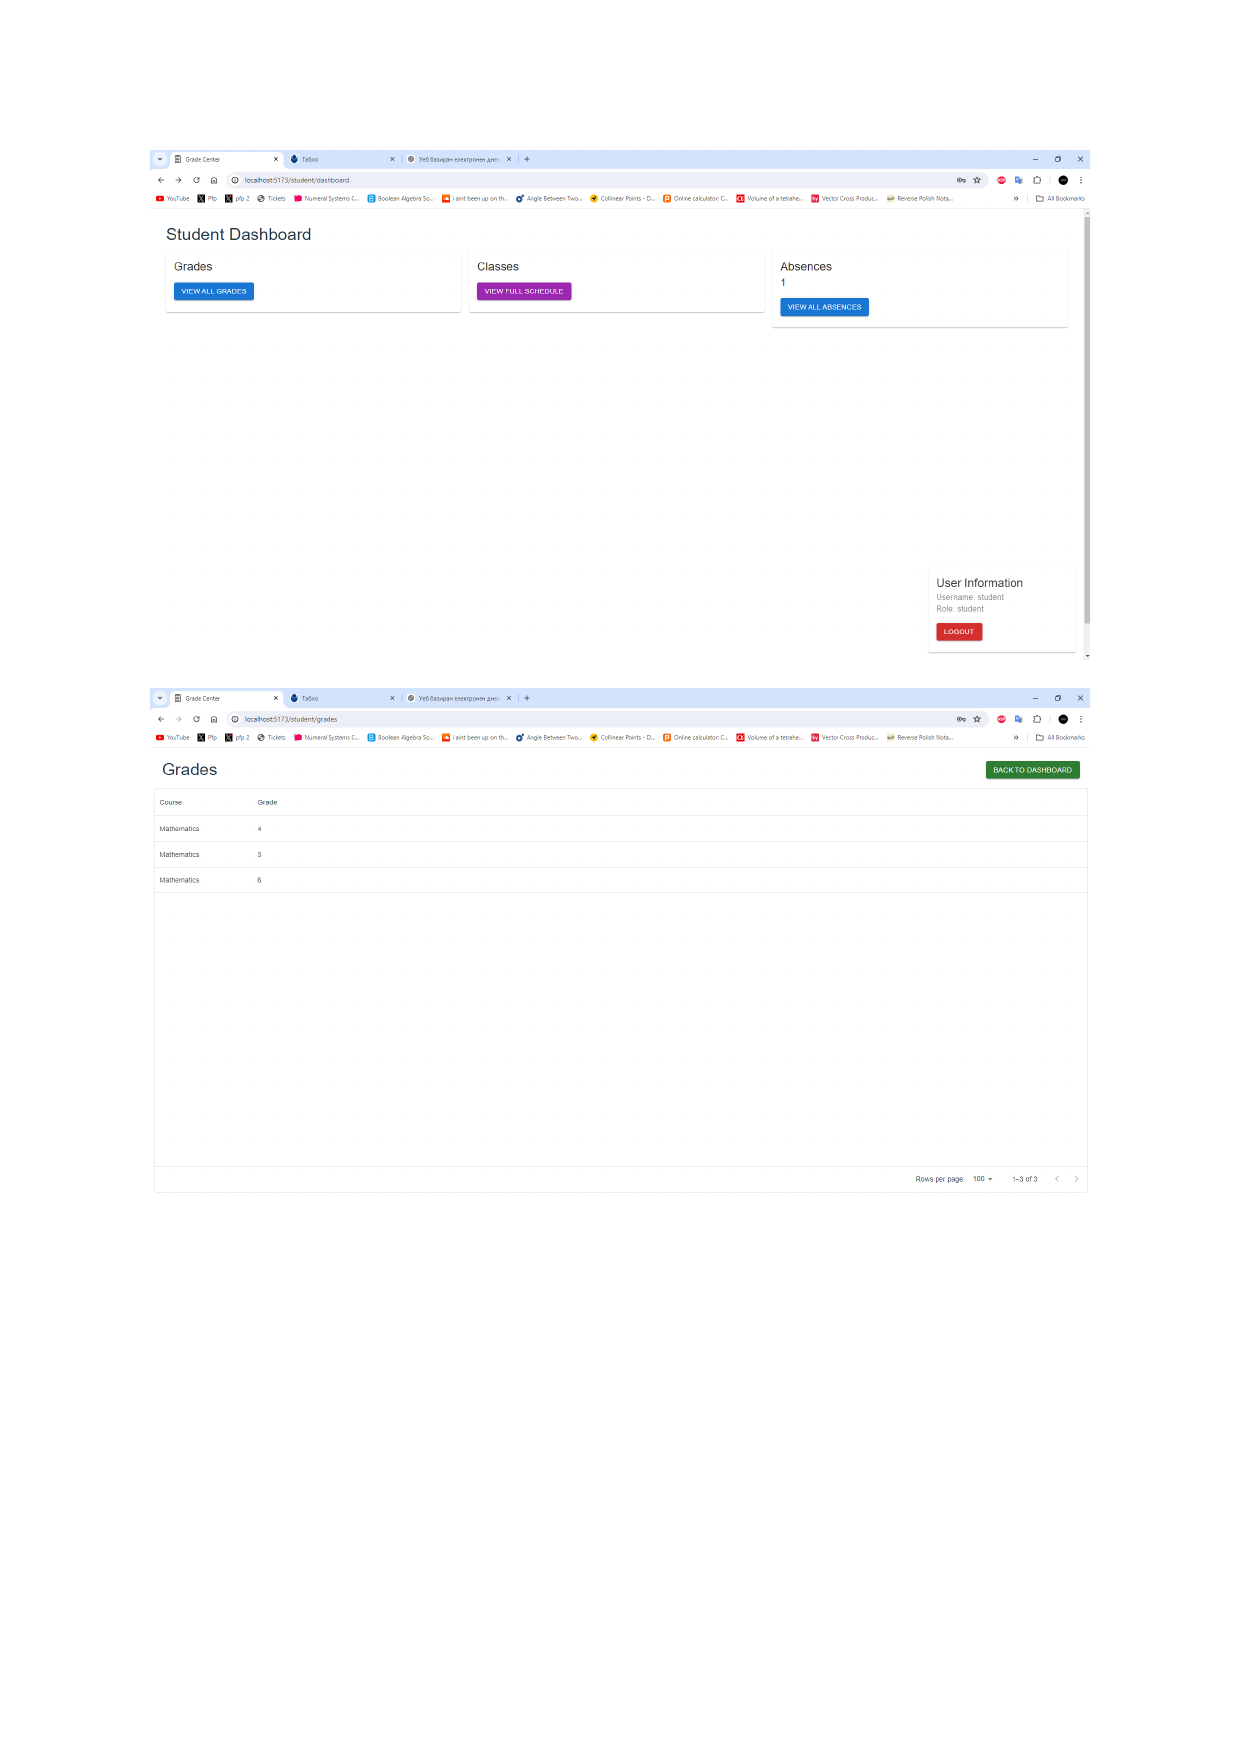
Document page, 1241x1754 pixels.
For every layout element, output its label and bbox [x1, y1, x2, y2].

picture [150, 150, 1091, 660]
picture [150, 688, 1091, 1199]
